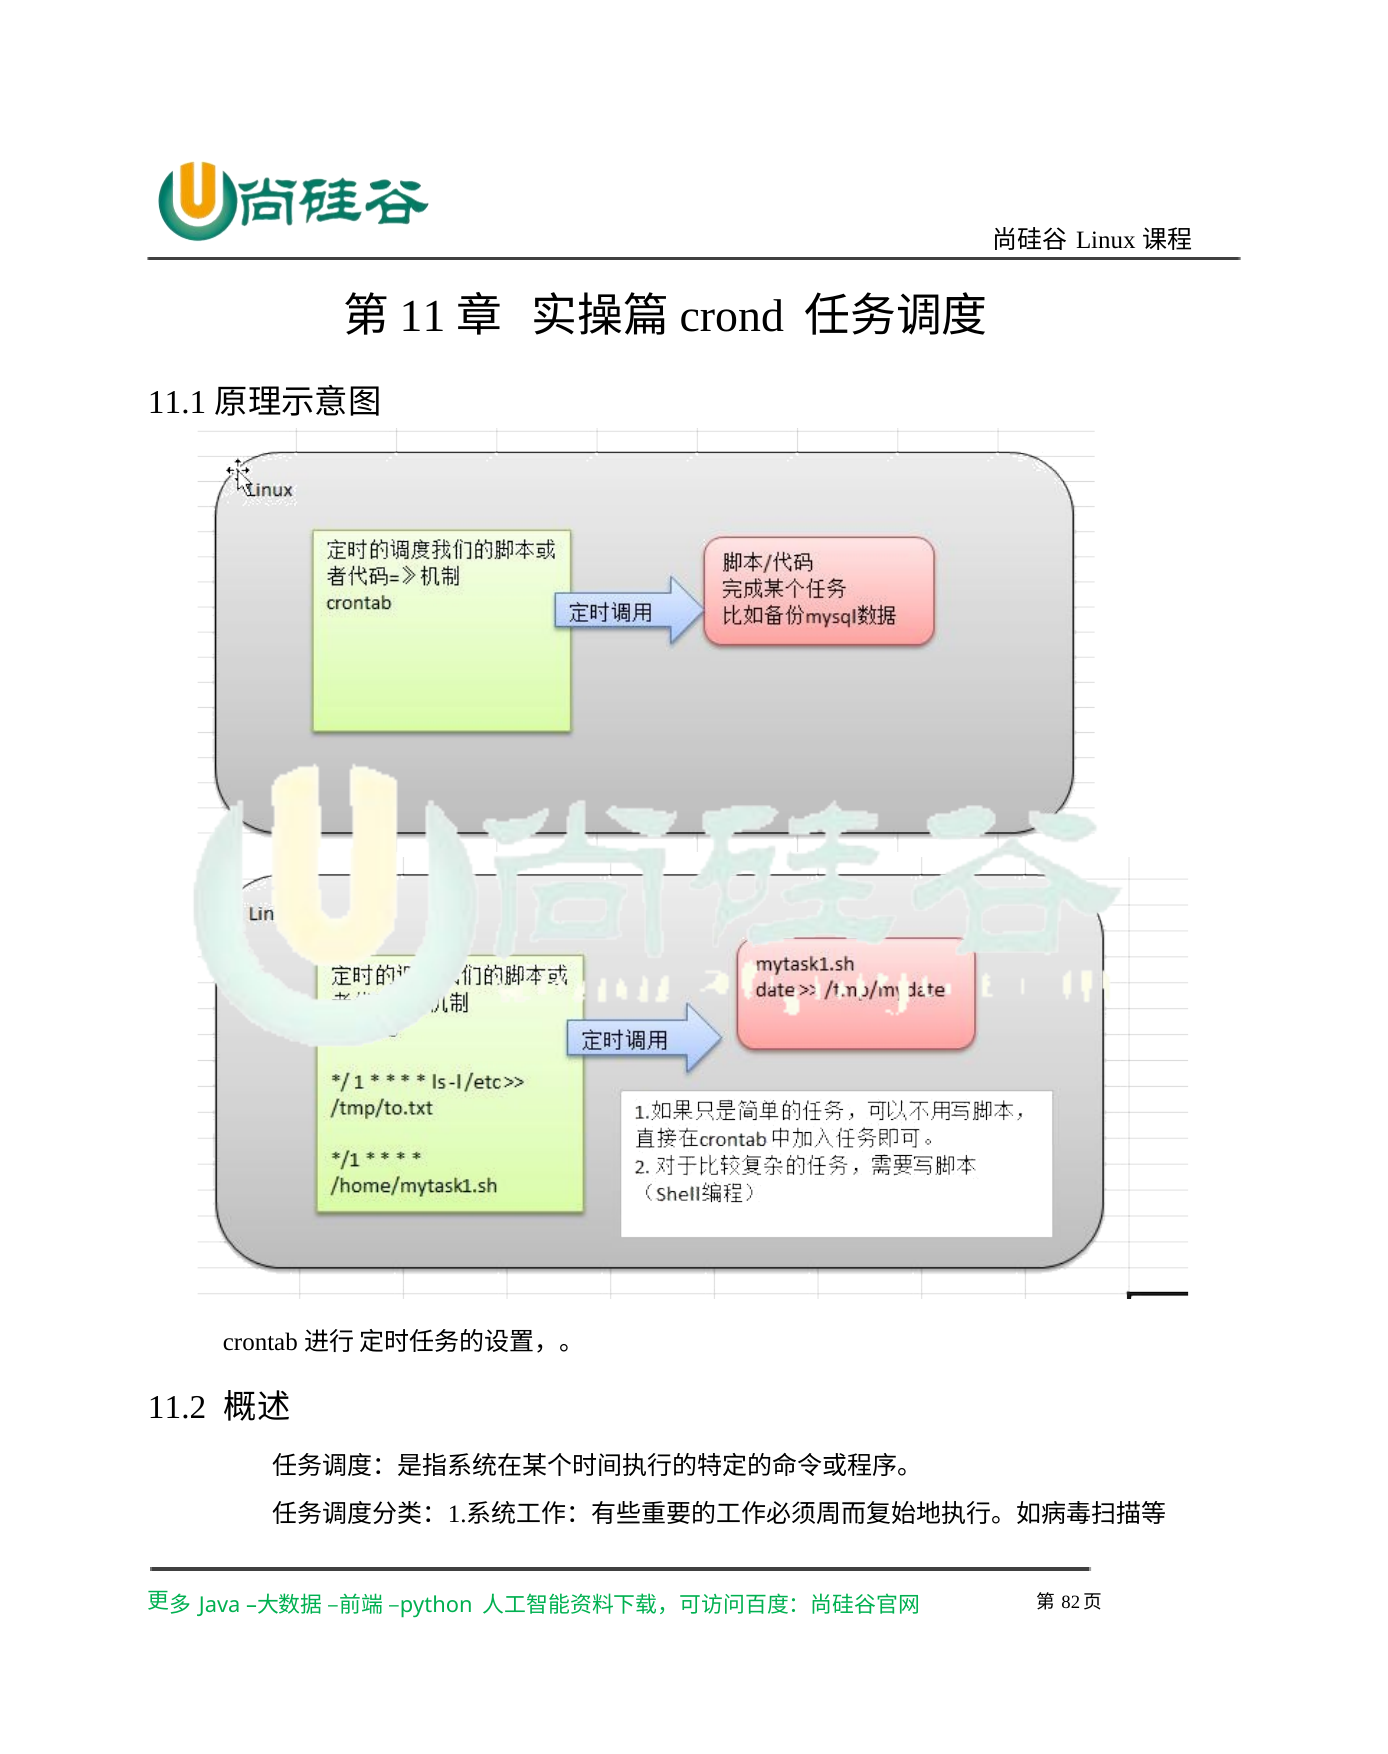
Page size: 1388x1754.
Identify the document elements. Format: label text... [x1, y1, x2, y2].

text crontab 进行 定时任务的设置，。 [223, 1322, 1335, 1358]
picture [147, 428, 1239, 1299]
picture [150, 1567, 1092, 1571]
text 第 11 章 实操篇 crond任务调度 [343, 285, 1335, 342]
text 更多Java –大数据 –前端 –python人工智能资料下载，可访问百度：尚硅谷官网 第82页 [148, 1582, 1335, 1620]
text 11.1原理示意图 [148, 374, 1335, 423]
picture [147, 153, 436, 249]
text 任务调度：是指系统在某个时间执行的特定的命令或程序。 [273, 1449, 1335, 1480]
text 11.2 概述 [148, 1379, 1335, 1428]
text 任务调度分类：1.系统工作：有些重要的工作必须周而复始地执行。如病毒扫描等 [273, 1498, 1335, 1529]
text 尚硅谷Linux 课程 [993, 224, 1335, 255]
